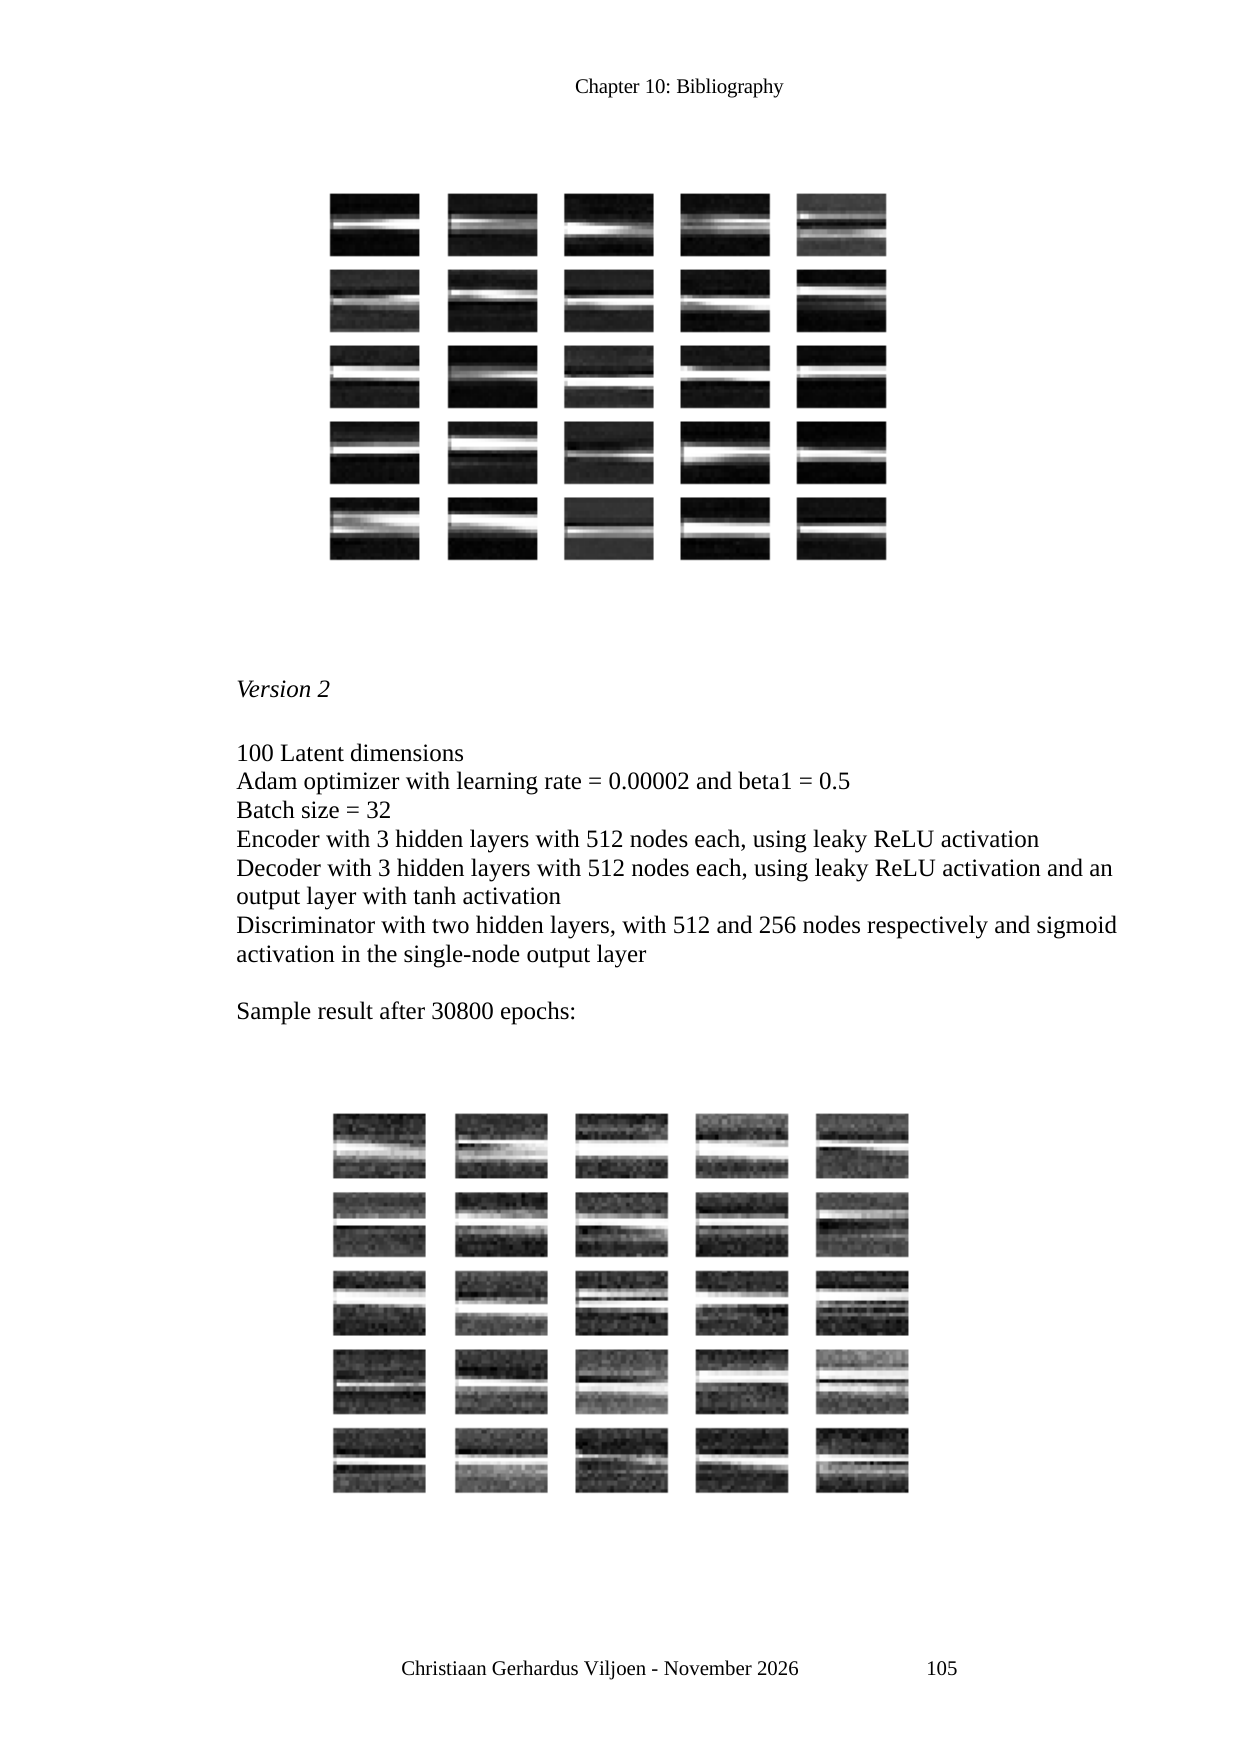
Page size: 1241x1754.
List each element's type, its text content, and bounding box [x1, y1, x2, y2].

text 100 Latent dimensions [236, 738, 1122, 766]
text Discriminator with two hidden layers, with 512 and 256 nodes respectively and sigmoid activation in the single-node output layer [236, 910, 1122, 968]
picture [236, 1053, 989, 1556]
text Adam optimizer with learning rate = 0.00002 and beta1 = 0.5 [236, 766, 1122, 795]
text Batch size = 32 [236, 795, 1122, 824]
text Encoder with 3 hidden layers with 512 nodes each, using leaky ReLU activation [236, 824, 1122, 853]
text Sample result after 30800 epochs: [236, 996, 1122, 1025]
subtitle Version 2 [236, 674, 1122, 703]
text Decoder with 3 hidden layers with 512 nodes each, using leaky ReLU activation and an output layer with tanh activation [236, 853, 1122, 910]
picture [236, 135, 964, 621]
